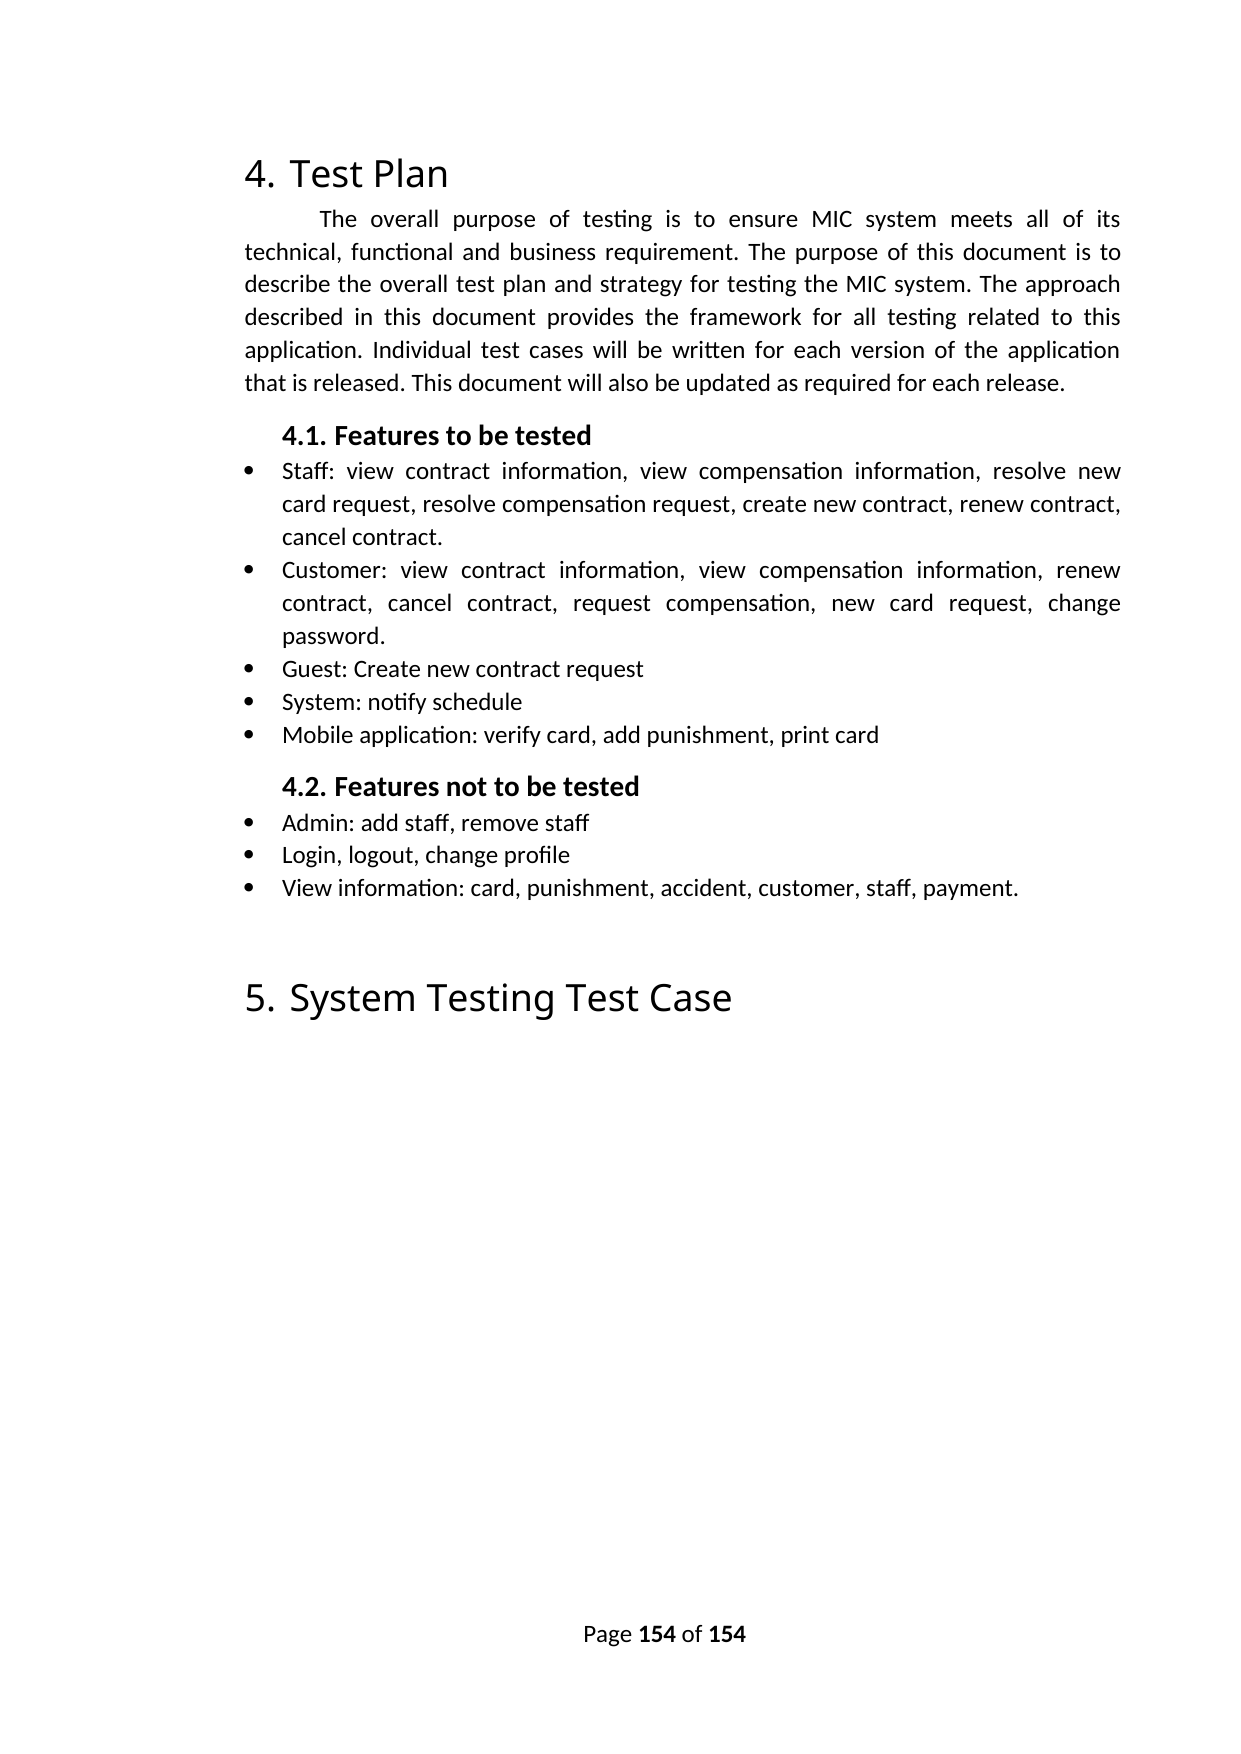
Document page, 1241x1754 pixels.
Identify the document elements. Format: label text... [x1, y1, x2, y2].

list View information: card, punishment, accident, customer, staff, payment. [244, 873, 1122, 903]
list Mobile application: verify card, add punishment, print card [244, 719, 1122, 749]
list Customer: view contract information, view compensation information, renew contract, cancel contract, request compensation, new card request, change password. [244, 554, 1122, 651]
list Login, logout, change profile [244, 840, 1122, 870]
list System: notify schedule [244, 686, 1122, 716]
list Admin: add staff, remove staff [244, 807, 1122, 837]
text The overall purpose of testing is to ensure MIC system meets all of its technical, functional and business requirement. The purpose of this document is to describe the overall test plan and strategy for testing the MIC system. The approach described in this document provides the framework for all testing related to this application. Individual test cases will be written for each version of the application that is released. This document will also be updated as required for each release. [244, 203, 1122, 398]
subtitle Features not to be tested [282, 768, 1122, 804]
subtitle System Testing Test Case [244, 972, 1122, 1023]
list Guest: Create new contract request [244, 653, 1122, 683]
subtitle Test Plan [244, 148, 1122, 199]
subtitle Features to be tested [282, 417, 1122, 453]
list Staff: view contract information, view compensation information, resolve new card request, resolve compensation request, create new contract, renew contract, cancel contract. [244, 455, 1122, 552]
